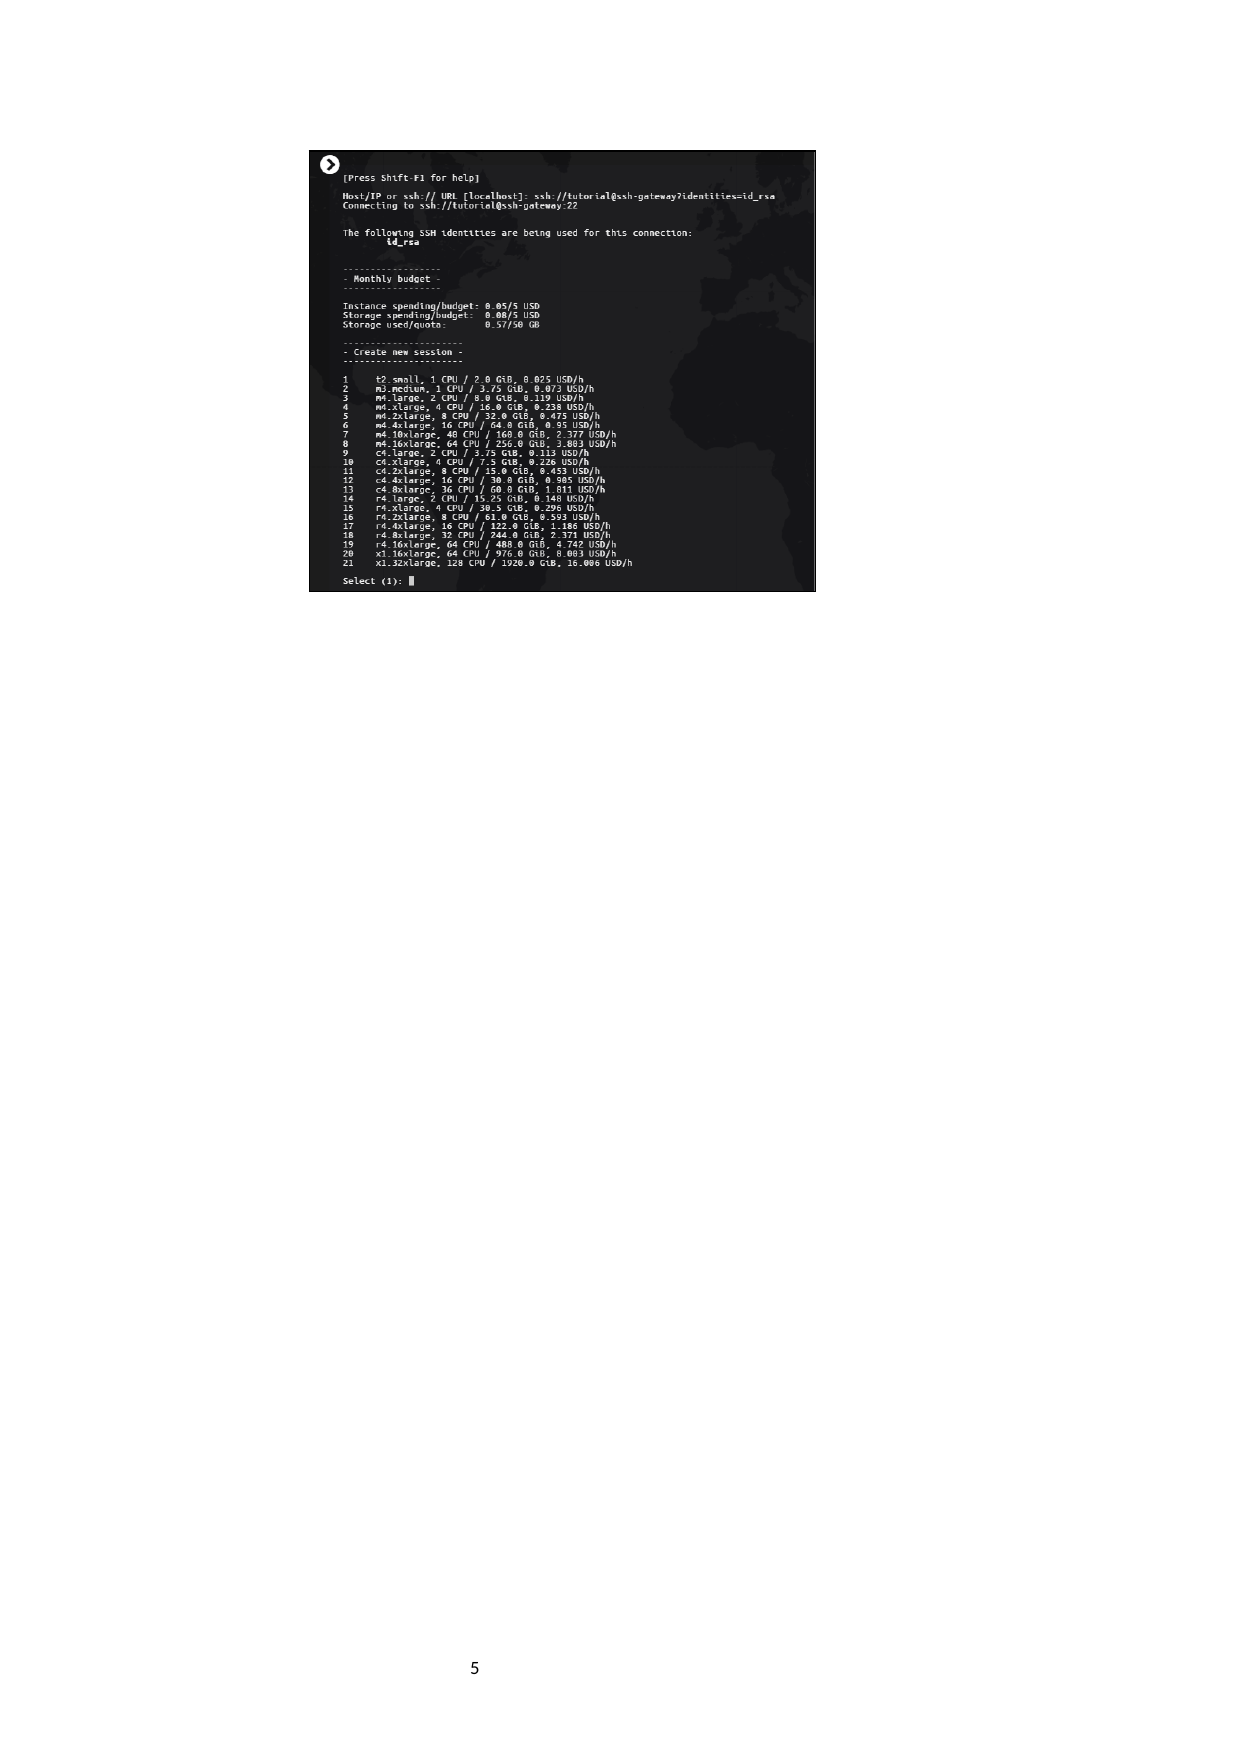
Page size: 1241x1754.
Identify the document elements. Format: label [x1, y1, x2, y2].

picture [310, 152, 815, 591]
